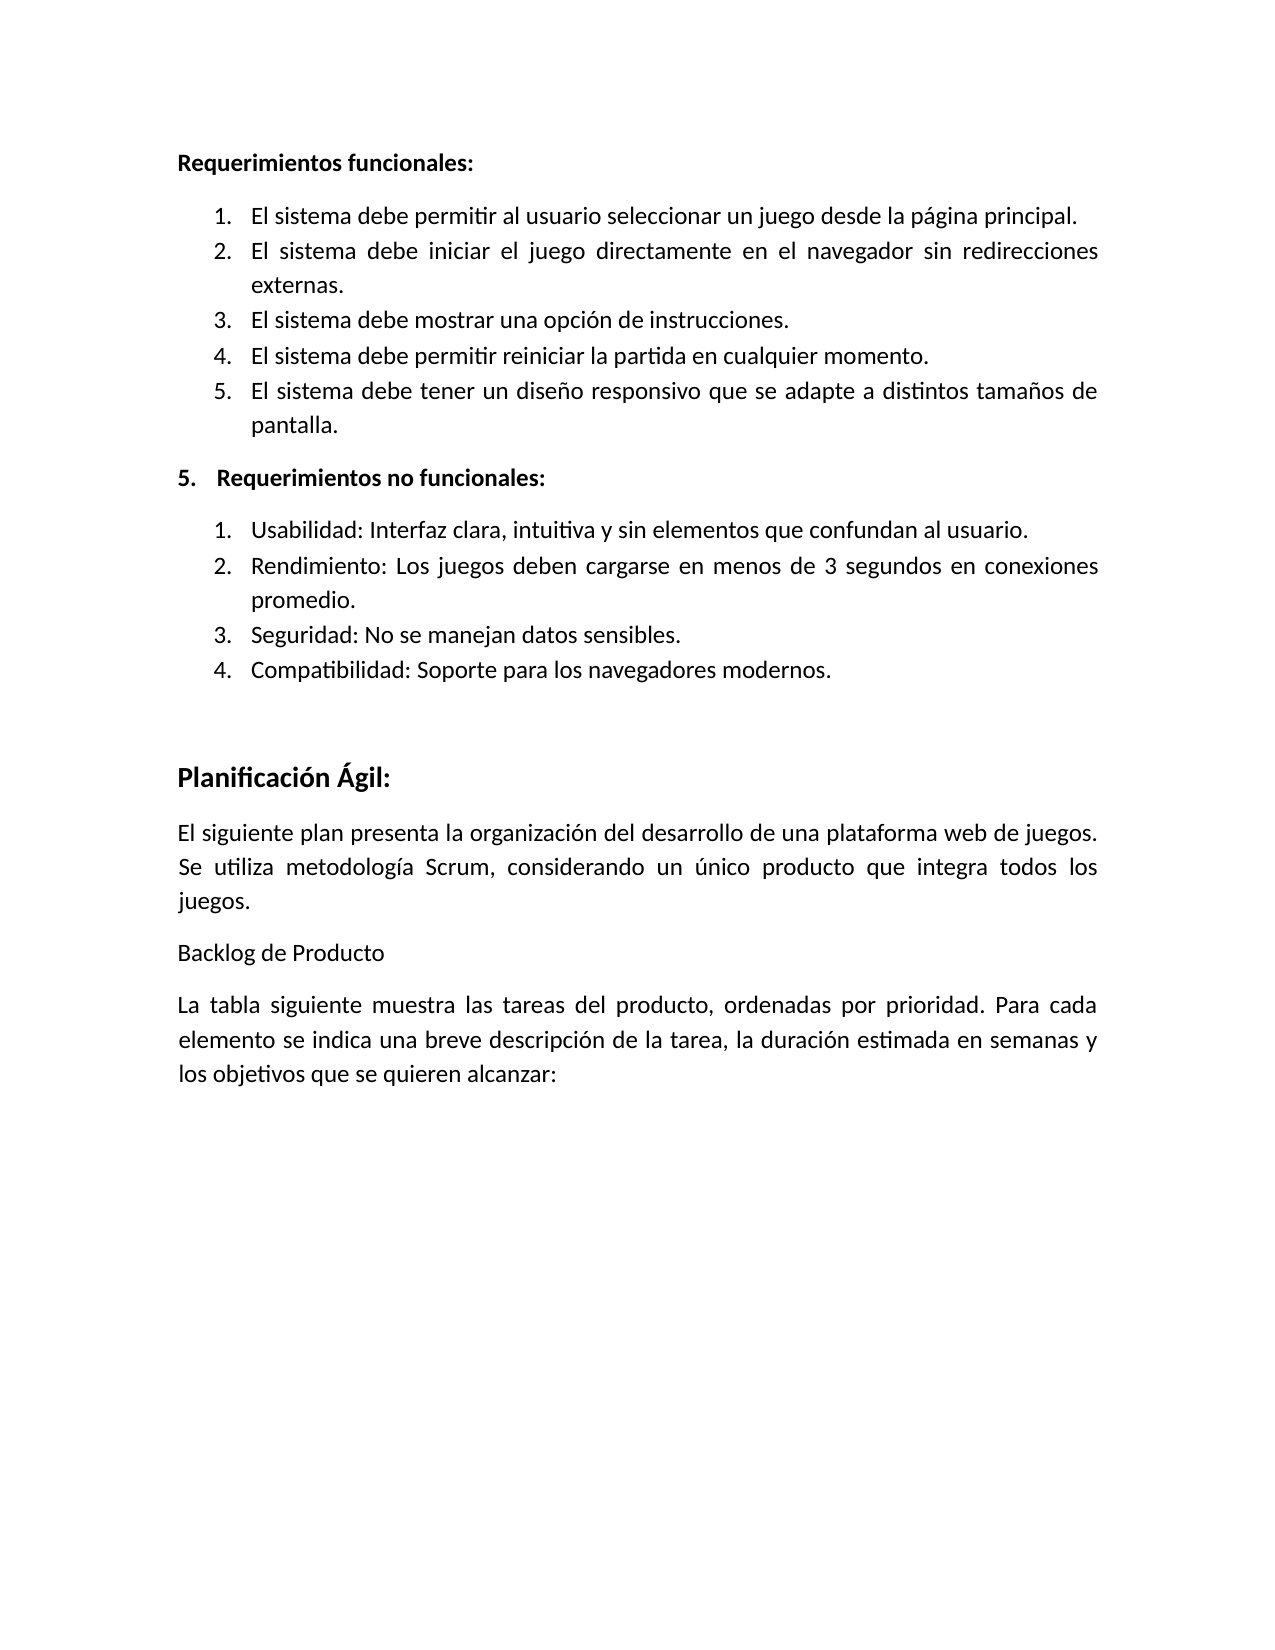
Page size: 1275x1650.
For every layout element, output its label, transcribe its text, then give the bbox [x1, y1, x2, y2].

list Rendimiento: Los juegos deben cargarse en menos de 3 segundos en conexiones promedio. [213, 550, 1099, 614]
text Requerimientos funcionales: [177, 148, 1104, 178]
list El sistema debe tener un diseño responsivo que se adapte a distintos tamaños de pantalla. [213, 376, 1099, 440]
list El sistema debe permitir reiniciar la partida en cualquier momento. [213, 340, 1099, 370]
list El sistema debe iniciar el juego directamente en el navegador sin redirecciones externas. [213, 235, 1099, 300]
list El sistema debe mostrar una opción de instrucciones. [213, 304, 1099, 335]
list Seguridad: No se manejan datos sensibles. [213, 619, 1099, 650]
list Requerimientos no funcionales: [177, 462, 1104, 492]
text Backlog de Producto [177, 937, 1099, 968]
list Compatibilidad: Soporte para los navegadores modernos. [213, 654, 1099, 685]
text La tabla siguiente muestra las tareas del producto, ordenadas por prioridad. Para cada elemento se indica una breve descripción de la tarea, la duración estimada en semanas y los objetivos que se quieren alcanzar: [177, 989, 1099, 1088]
text Planificación Ágil: [177, 759, 1099, 794]
text El siguiente plan presenta la organización del desarrollo de una plataforma web de juegos. Se utiliza metodología Scrum, considerando un único producto que integra todos los juegos. [177, 817, 1099, 916]
list Usabilidad: Interfaz clara, intuitiva y sin elementos que confundan al usuario. [213, 514, 1099, 544]
list El sistema debe permitir al usuario seleccionar un juego desde la página principal. [213, 200, 1099, 230]
